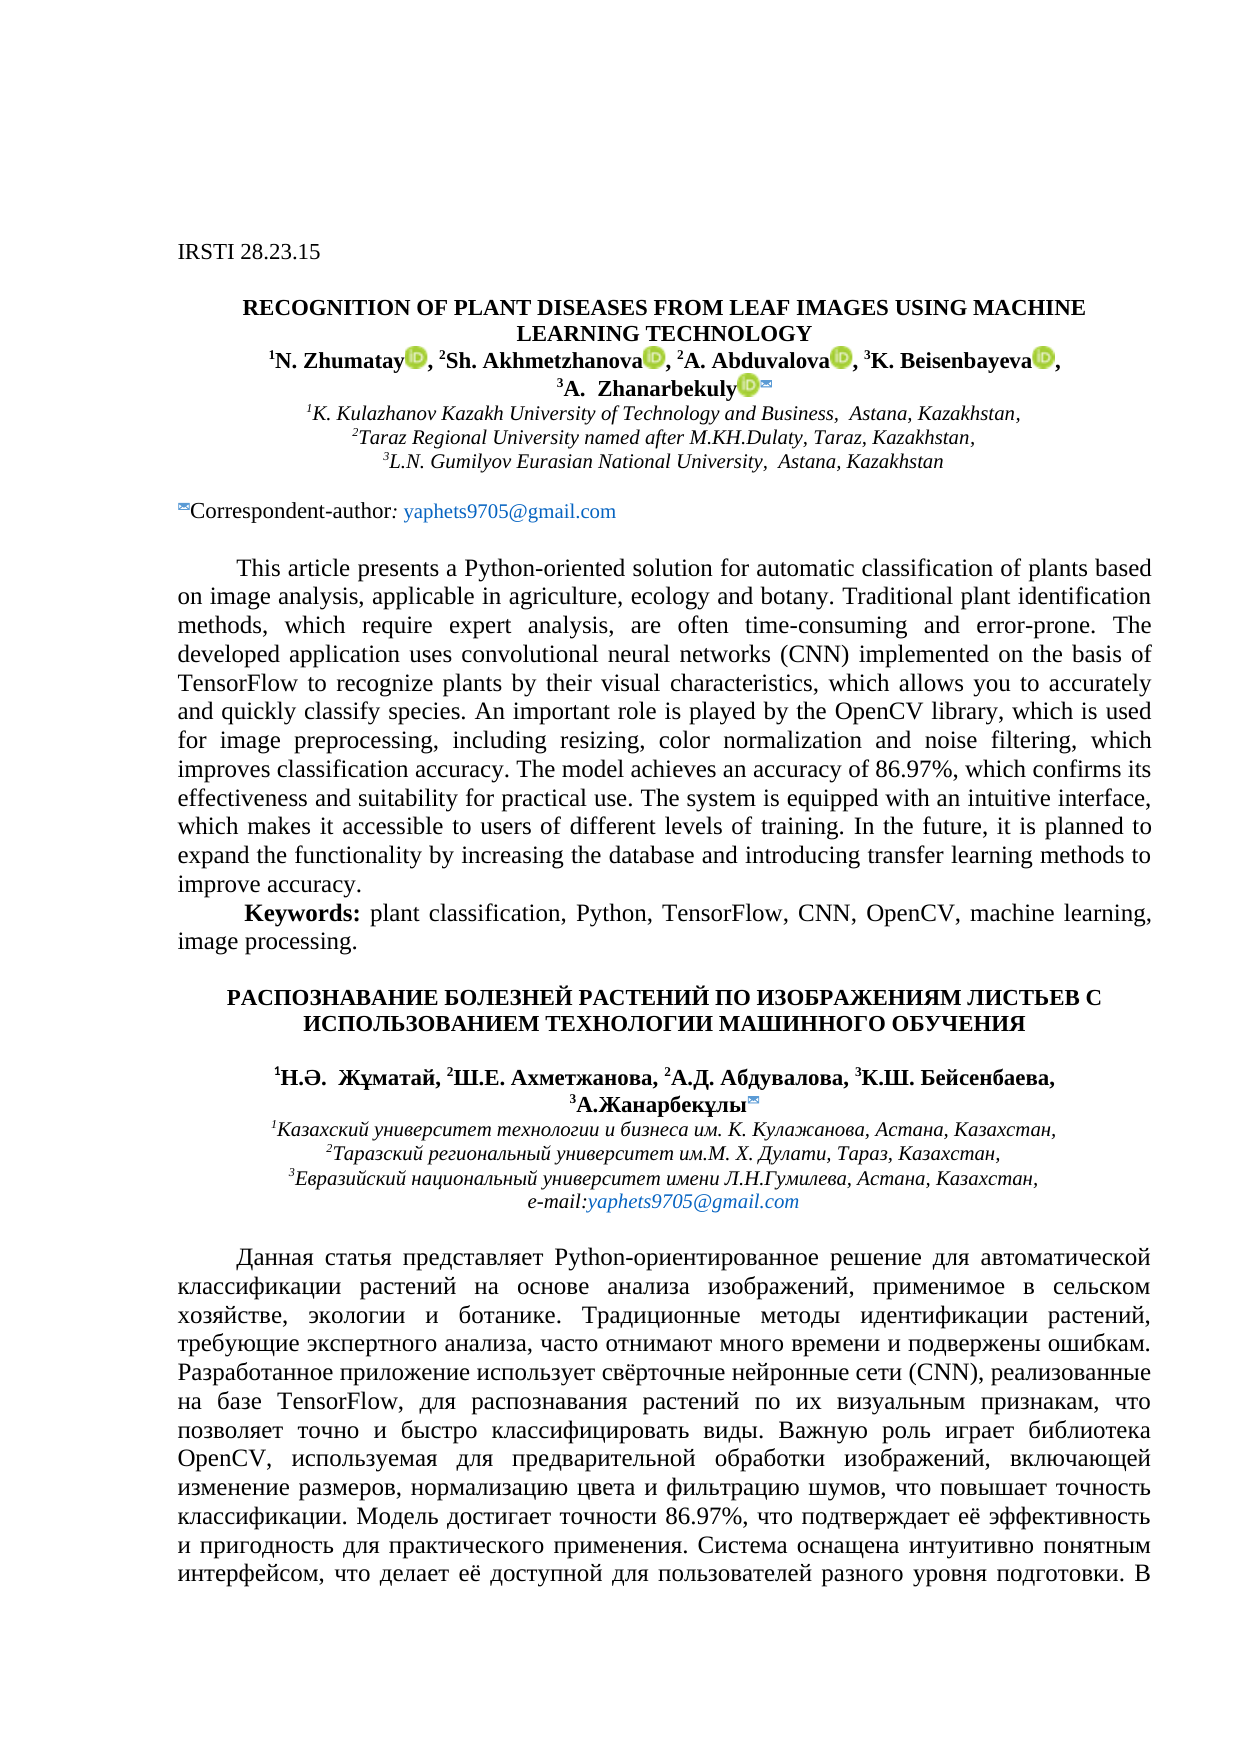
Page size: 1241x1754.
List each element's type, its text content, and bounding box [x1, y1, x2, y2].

text Correspondent-author: yaphets9705@gmail.com [177, 497, 1152, 524]
text 3A. Zhanarbekuly [177, 374, 1152, 401]
list RECOGNITION OF PLANT DISEASES FROM LEAF IMAGES USING MACHINE [177, 293, 1152, 320]
picture [1032, 346, 1055, 369]
text 3Евразийский национальный университет имени Л.Н.Гумилева, Астана, Казахстан, [177, 1165, 1152, 1189]
text 2Taraz Regional University named after M.KH.Dulaty, Taraz, Kazakhstan, [177, 425, 1152, 449]
text Keywords: plant classification, Python, TensorFlow, CNN, OpenCV, machine learning, image processing. [177, 898, 1152, 955]
picture [737, 373, 760, 397]
picture [642, 346, 666, 369]
text 1Казахский университет технологии и бизнеса им. К. Кулажанова, Астана, Казахстан, [177, 1117, 1152, 1141]
text IRSTI 28.23.15 [177, 238, 1152, 265]
picture [405, 346, 428, 369]
text 1N. Zhumatay, 2Sh. Akhmetzhanova, 2A. Abduvalova, 3K. Beisenbayeva, [177, 346, 1152, 374]
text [177, 1242, 1152, 1587]
picture [830, 346, 853, 369]
text 1Н.Ә. Жұматай, 2Ш.Е. Ахметжанова, 2А.Д. Абдувалова, 3К.Ш. Бейсенбаева, 3А.Жанарбекұлы [177, 1063, 1152, 1117]
text e-mail:yaphets9705@gmail.com [177, 1189, 1152, 1213]
text РАСПОЗНАВАНИЕ БОЛЕЗНЕЙ РАСТЕНИЙ ПО ИЗОБРАЖЕНИЯМ ЛИСТЬЕВ С ИСПОЛЬЗОВАНИЕМ ТЕХНОЛОГИИ МАШИННОГО ОБУЧЕНИЯ [177, 984, 1152, 1037]
list LEARNING TECHNOLOGY [177, 320, 1152, 346]
text 3L.N. Gumilyov Eurasian National University, Astana, Kazakhstan [177, 449, 1152, 473]
text 2Таразский региональный университет им.М. Х. Дулати, Тараз, Казахстан, [177, 1141, 1152, 1165]
text This article presents a Python-oriented solution for automatic classification of plants based on image analysis, applicable in agriculture, ecology and botany. Traditional plant identification methods, which require expert analysis, are often time-consuming and error-prone. The developed application uses convolutional neural networks (CNN) implemented on the basis of TensorFlow to recognize plants by their visual characteristics, which allows you to accurately and quickly classify species. An important role is played by the OpenCV library, which is used for image preprocessing, including resizing, color normalization and noise filtering, which improves classification accuracy. The model achieves an accuracy of 86.97%, which confirms its effectiveness and suitability for practical use. The system is equipped with an intuitive interface, which makes it accessible to users of different levels of training. In the future, it is planned to expand the functionality by increasing the database and introducing transfer learning methods to improve accuracy. [177, 553, 1152, 898]
text 1K. Kulazhanov Kazakh University of Technology and Business, Astana, Kazakhstan, [177, 401, 1152, 425]
